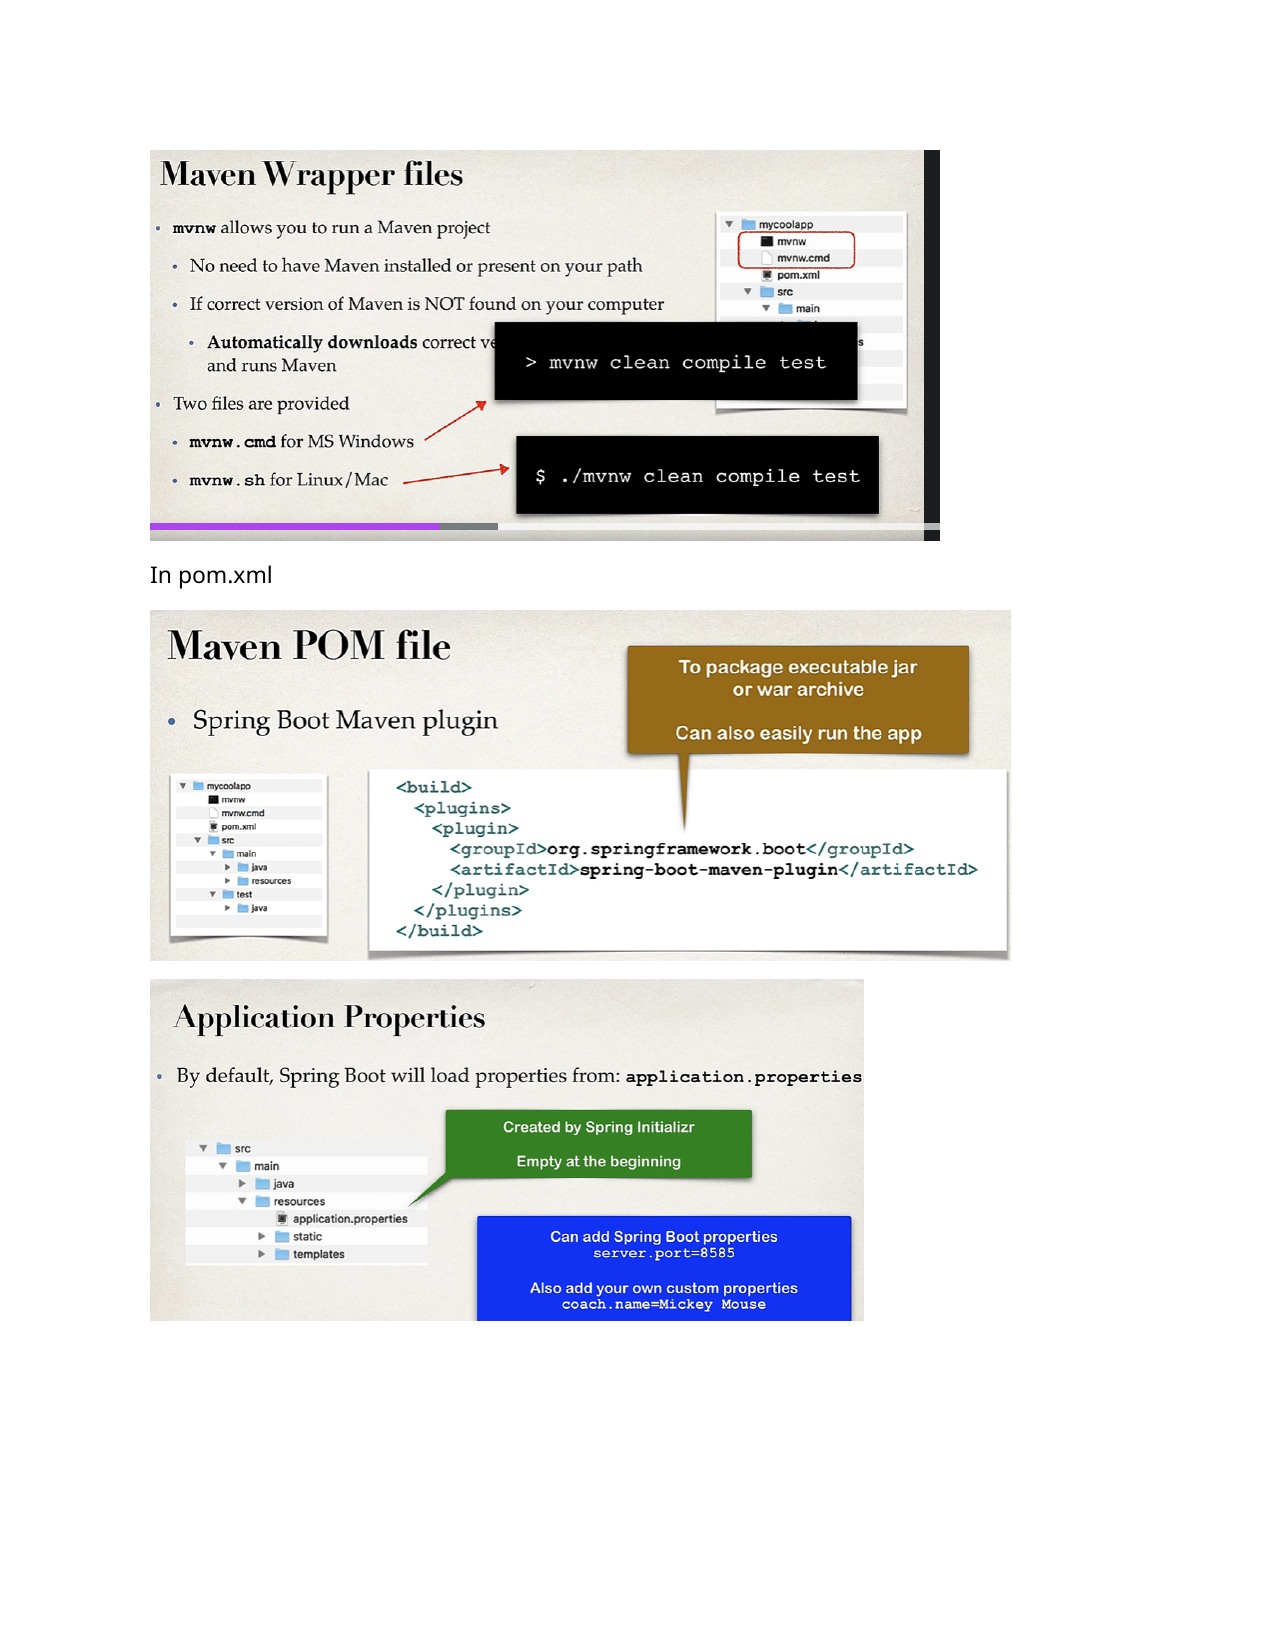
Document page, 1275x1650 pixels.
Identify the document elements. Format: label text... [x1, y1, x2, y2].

text In pom.xml [150, 559, 1125, 591]
picture [150, 610, 1012, 961]
picture [150, 979, 864, 1321]
picture [150, 150, 940, 541]
